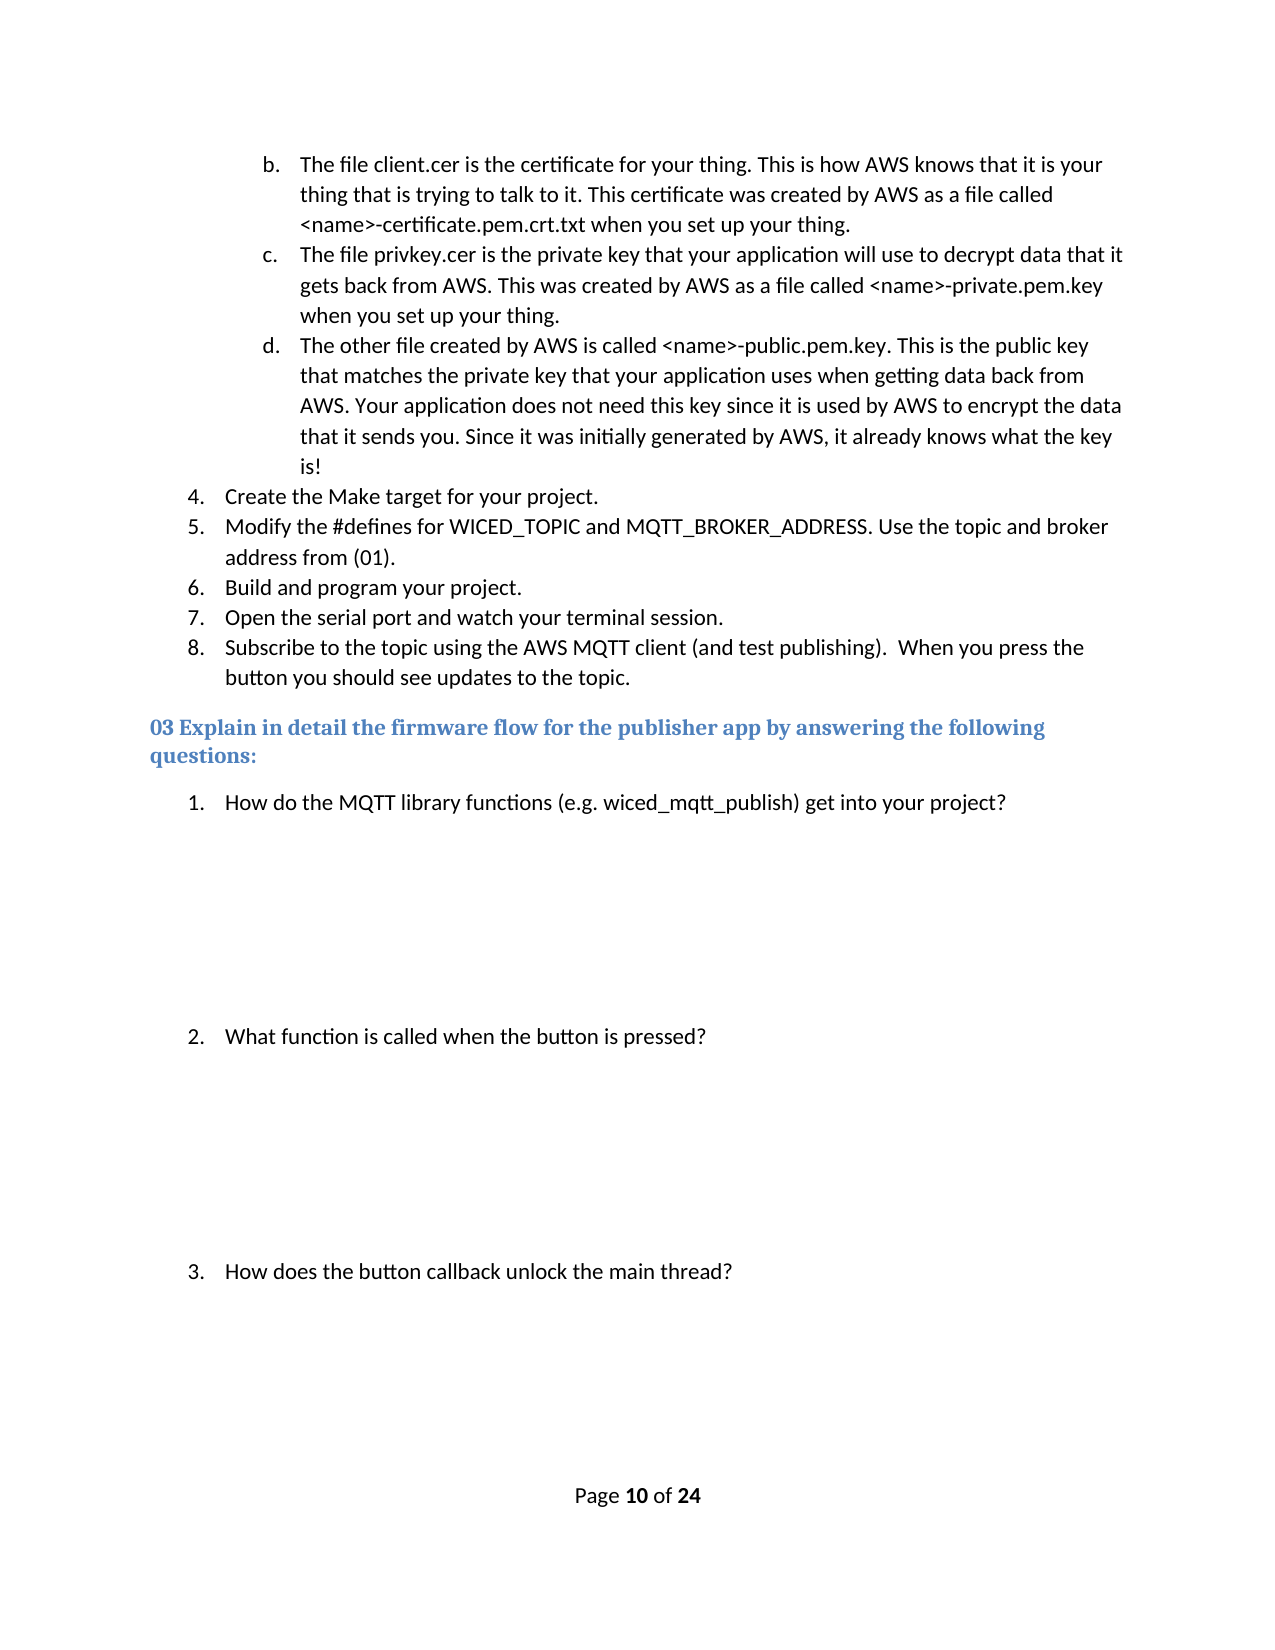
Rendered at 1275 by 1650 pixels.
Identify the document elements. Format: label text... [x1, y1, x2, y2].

list Build and program your project. [187, 573, 1125, 601]
list Open the serial port and watch your terminal session. [187, 603, 1125, 631]
list Modify the #defines for WICED_TOPIC and MQTT_BROKER_ADDRESS. Use the topic and broker address from (01). [187, 512, 1125, 571]
list Subscribe to the topic using the AWS MQTT client (and test publishing). When you press the button you should see updates to the topic. [187, 633, 1125, 692]
list How does the button callback unlock the main thread? [187, 1257, 1125, 1285]
list What function is called when the button is pressed? [187, 1022, 1125, 1051]
list How do the MQTT library functions (e.g. wiced_mqtt_publish) get into your project? [187, 788, 1125, 816]
list The file privkey.cer is the private key that your application will use to decrypt data that it gets back from AWS. This was created by AWS as a file called <name>-private.pem.key when you set up your thing. [262, 241, 1125, 329]
list The file client.cer is the certificate for your thing. This is how AWS knows that it is your thing that is trying to talk to it. This certificate was created by AWS as a file called <name>-certificate.pem.crt.txt when you set up your thing. [262, 150, 1125, 238]
subtitle 03 Explain in detail the firmware flow for the publisher app by answering the following questions: [150, 714, 1125, 769]
list Create the Make target for your project. [187, 482, 1125, 510]
list The other file created by AWS is called <name>-public.pem.key. This is the public key that matches the private key that your application uses when getting data back from AWS. Your application does not need this key since it is used by AWS to encrypt the data that it sends you. Since it was initially generated by AWS, it already knows what the key is! [262, 331, 1125, 480]
